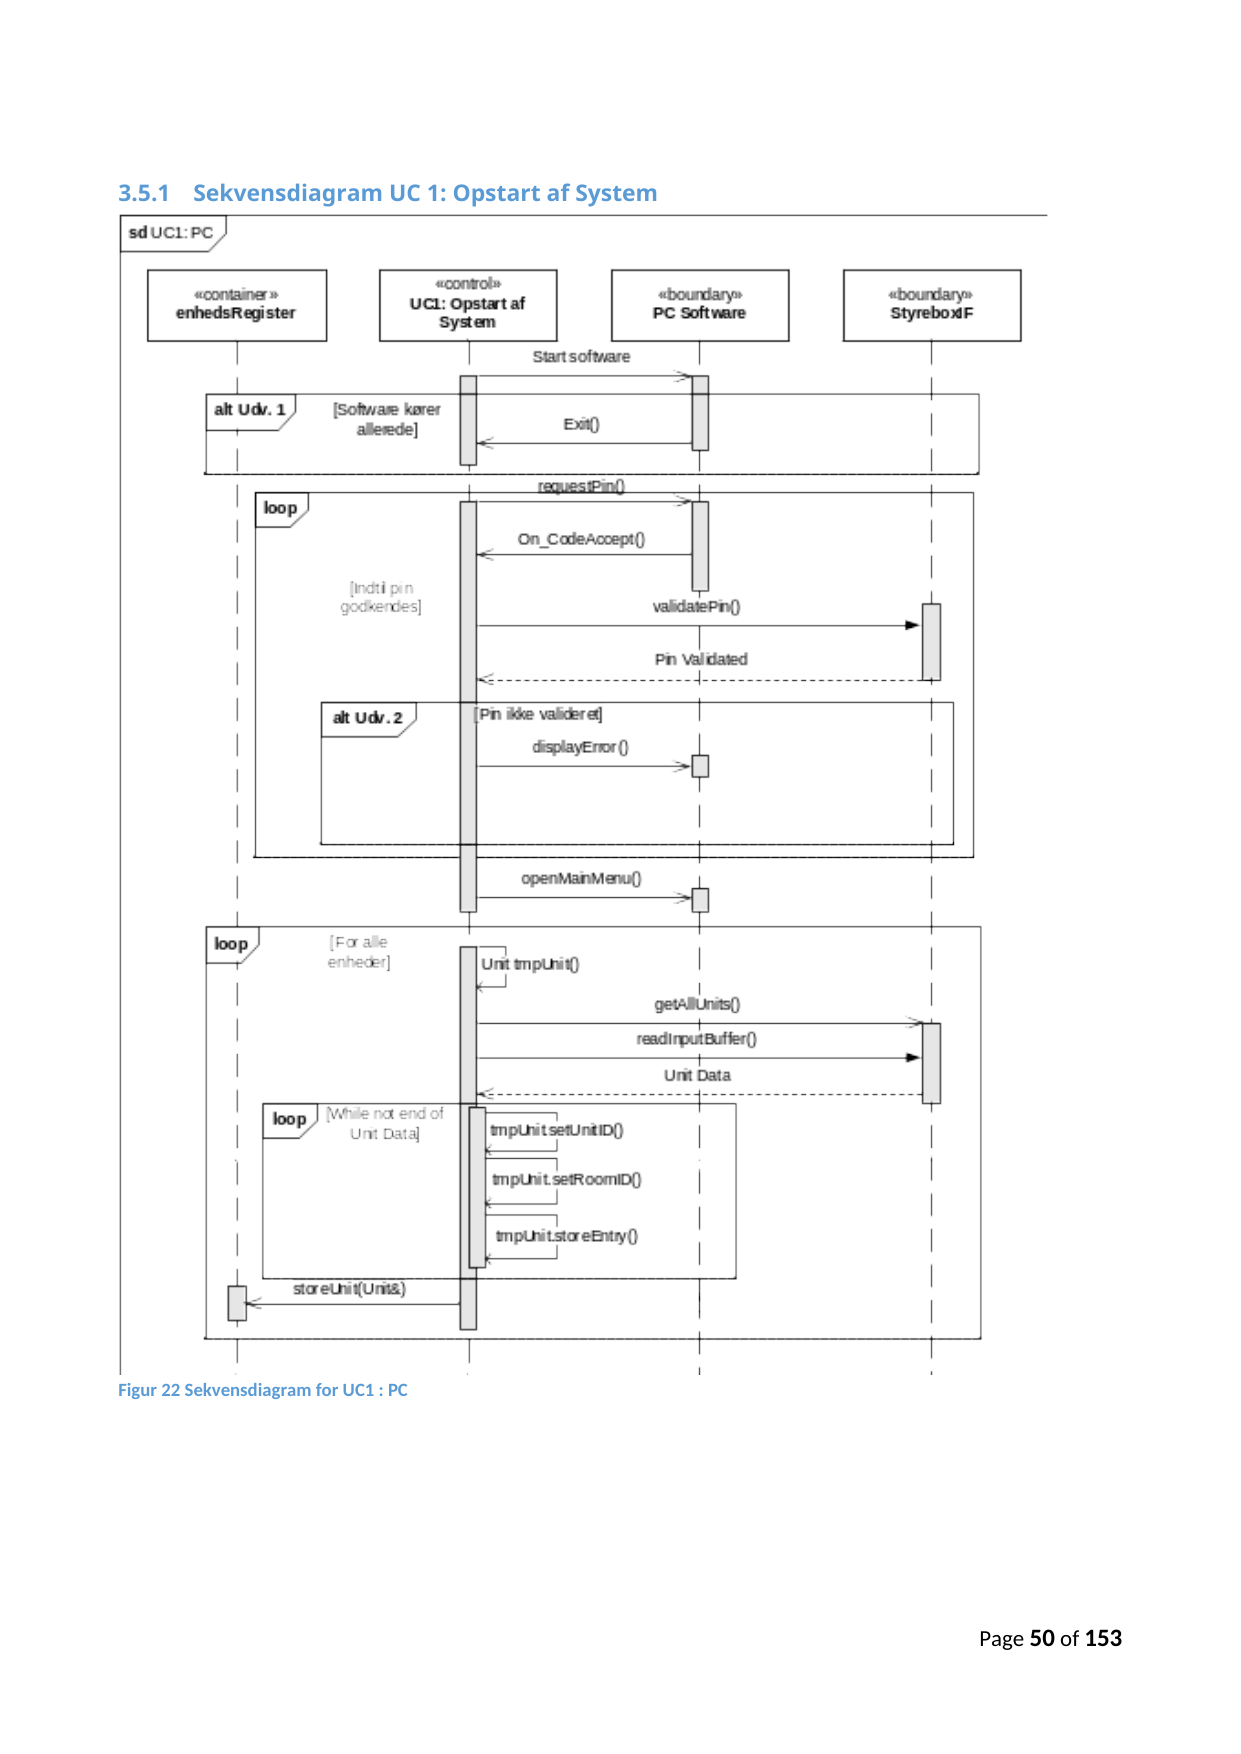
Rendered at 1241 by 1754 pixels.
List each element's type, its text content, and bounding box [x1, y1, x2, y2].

text Figur 22 Sekvensdiagram for UC1 : PC [118, 1378, 1122, 1401]
subtitle Sekvensdiagram UC 1: Opstart af System [118, 177, 1122, 208]
